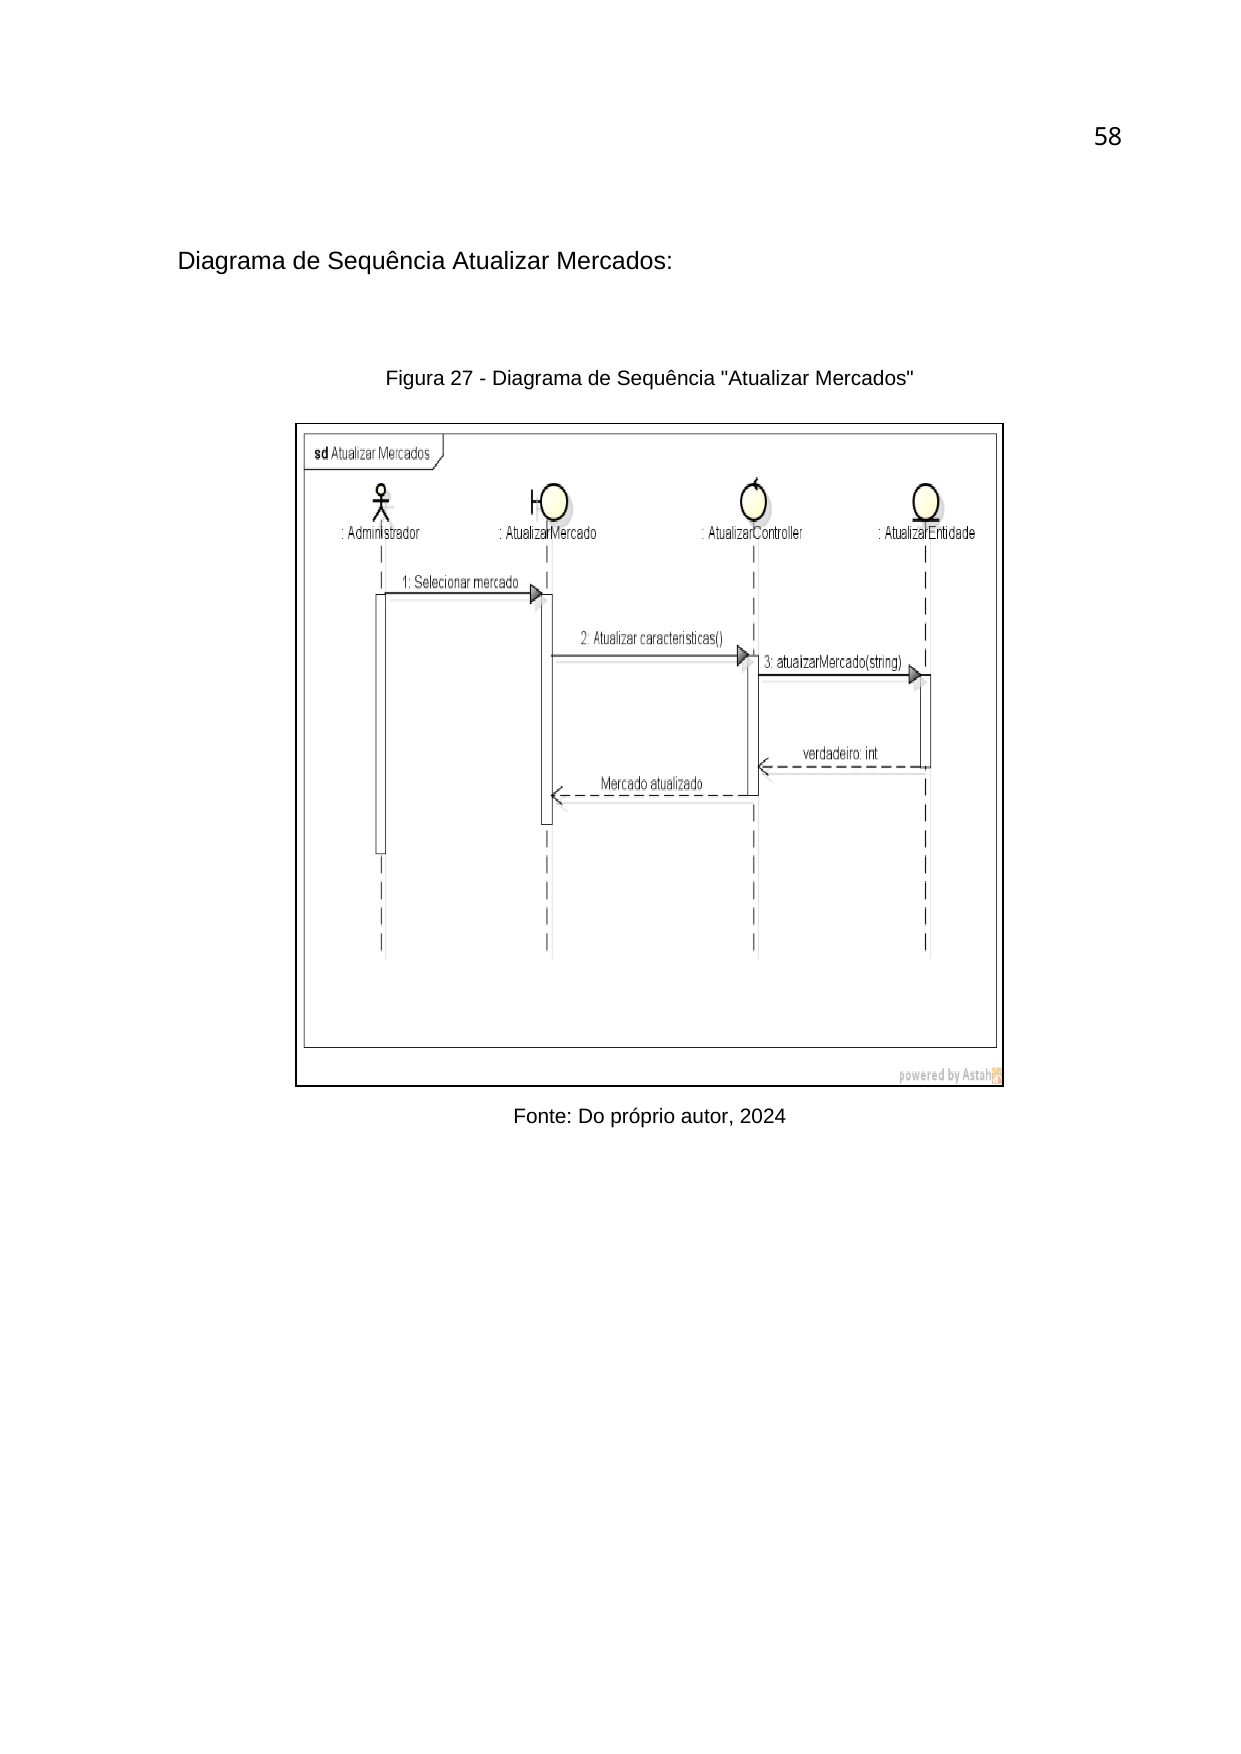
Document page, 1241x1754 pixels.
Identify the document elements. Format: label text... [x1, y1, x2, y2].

text Fonte: Do próprio autor, 2024 [177, 1103, 1122, 1127]
text Figura 27 - Diagrama de Sequência "Atualizar Mercados" [177, 366, 1122, 389]
text Diagrama de Sequência Atualizar Mercados: [177, 246, 1122, 275]
picture [297, 424, 1002, 1085]
